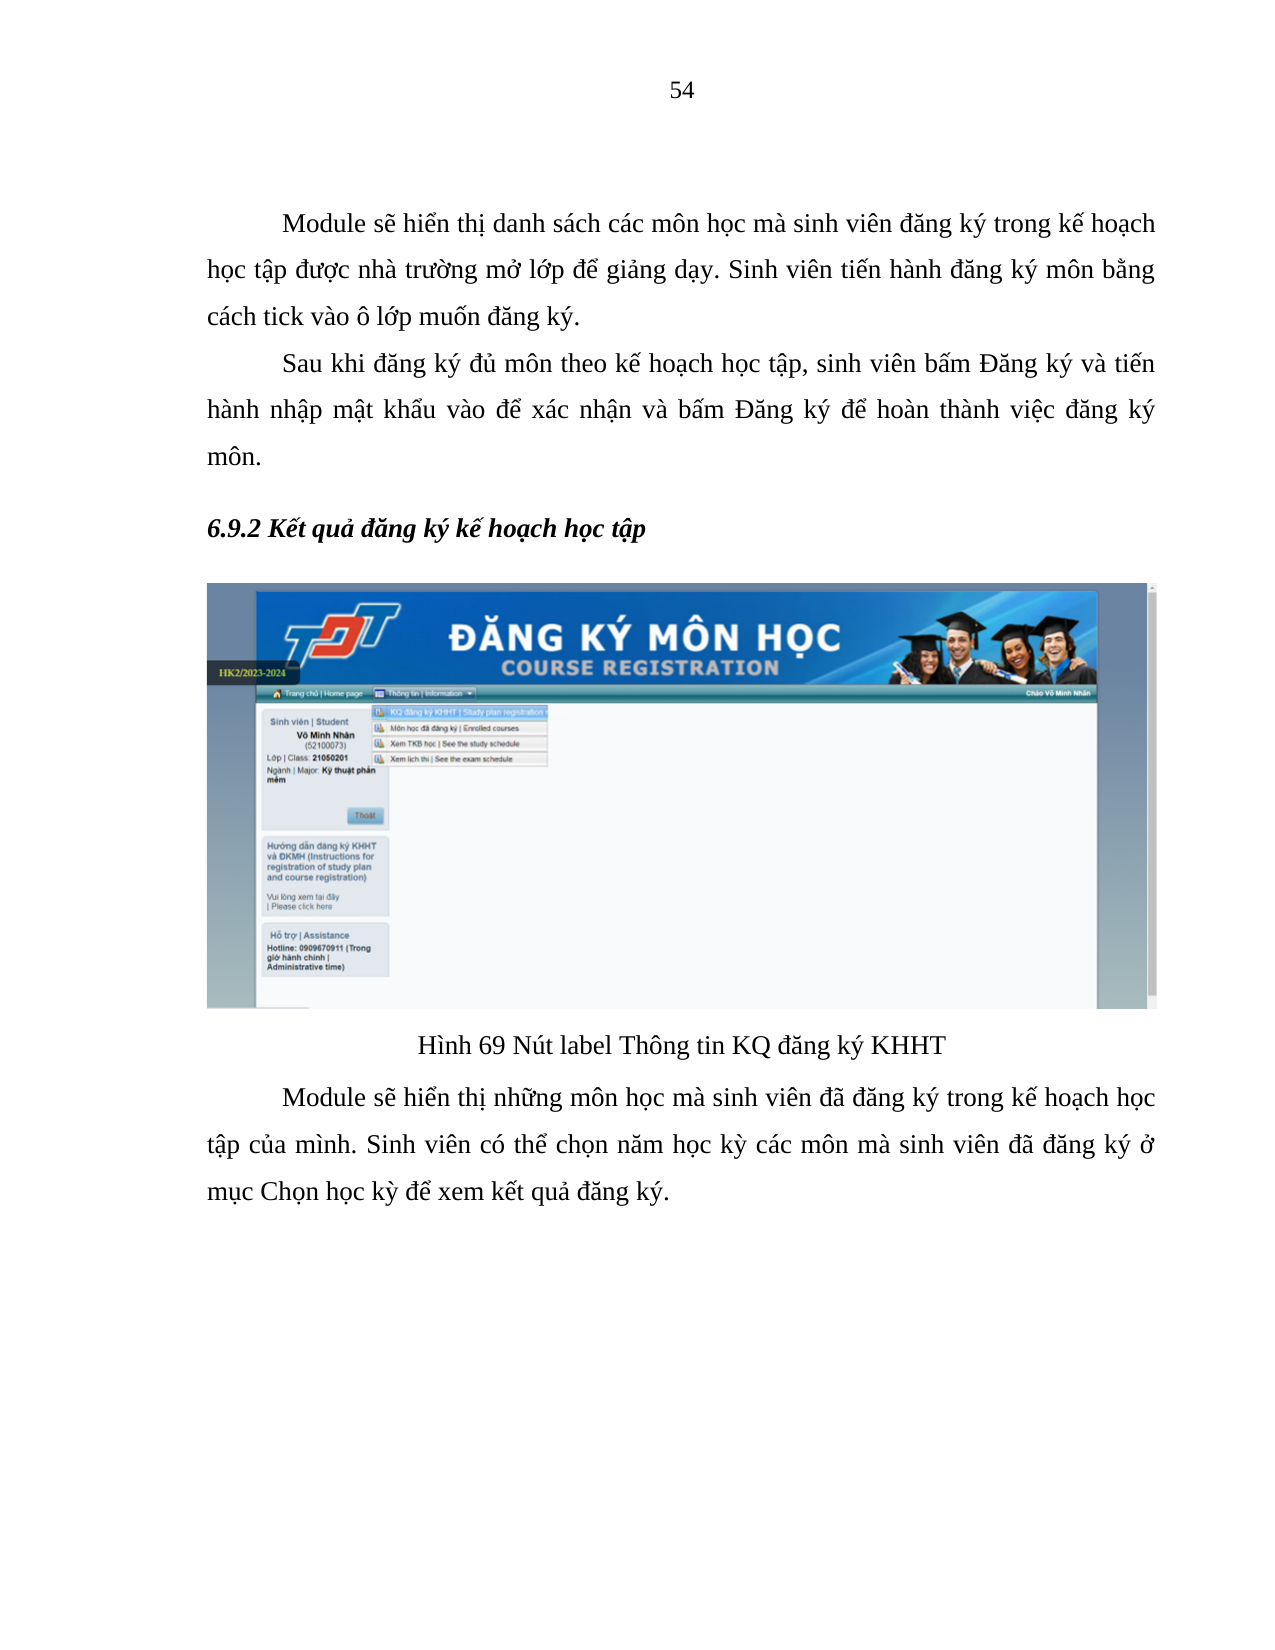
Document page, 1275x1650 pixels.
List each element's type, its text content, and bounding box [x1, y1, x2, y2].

text Module sẽ hiển thị những môn học mà sinh viên đã đăng ký trong kế hoạch học tập của mình. Sinh viên có thể chọn năm học kỳ các môn mà sinh viên đã đăng ký ở mục Chọn học kỳ để xem kết quả đăng ký. [207, 1081, 1157, 1206]
text Module sẽ hiển thị danh sách các môn học mà sinh viên đăng ký trong kế hoạch học tập được nhà trường mở lớp để giảng dạy. Sinh viên tiến hành đăng ký môn bằng cách tick vào ô lớp muốn đăng ký. [207, 207, 1157, 331]
text 6.9.2 Kết quả đăng ký kế hoạch học tập [207, 512, 1157, 543]
text Sau khi đăng ký đủ môn theo kế hoạch học tập, sinh viên bấm Đăng ký và tiến hành nhập mật khẩu vào để xác nhận và bấm Đăng ký để hoàn thành việc đăng ký môn. [207, 347, 1157, 471]
picture [206, 583, 1157, 1009]
text Hình 69 Nút label Thông tin KQ đăng ký KHHT [207, 1029, 1157, 1060]
